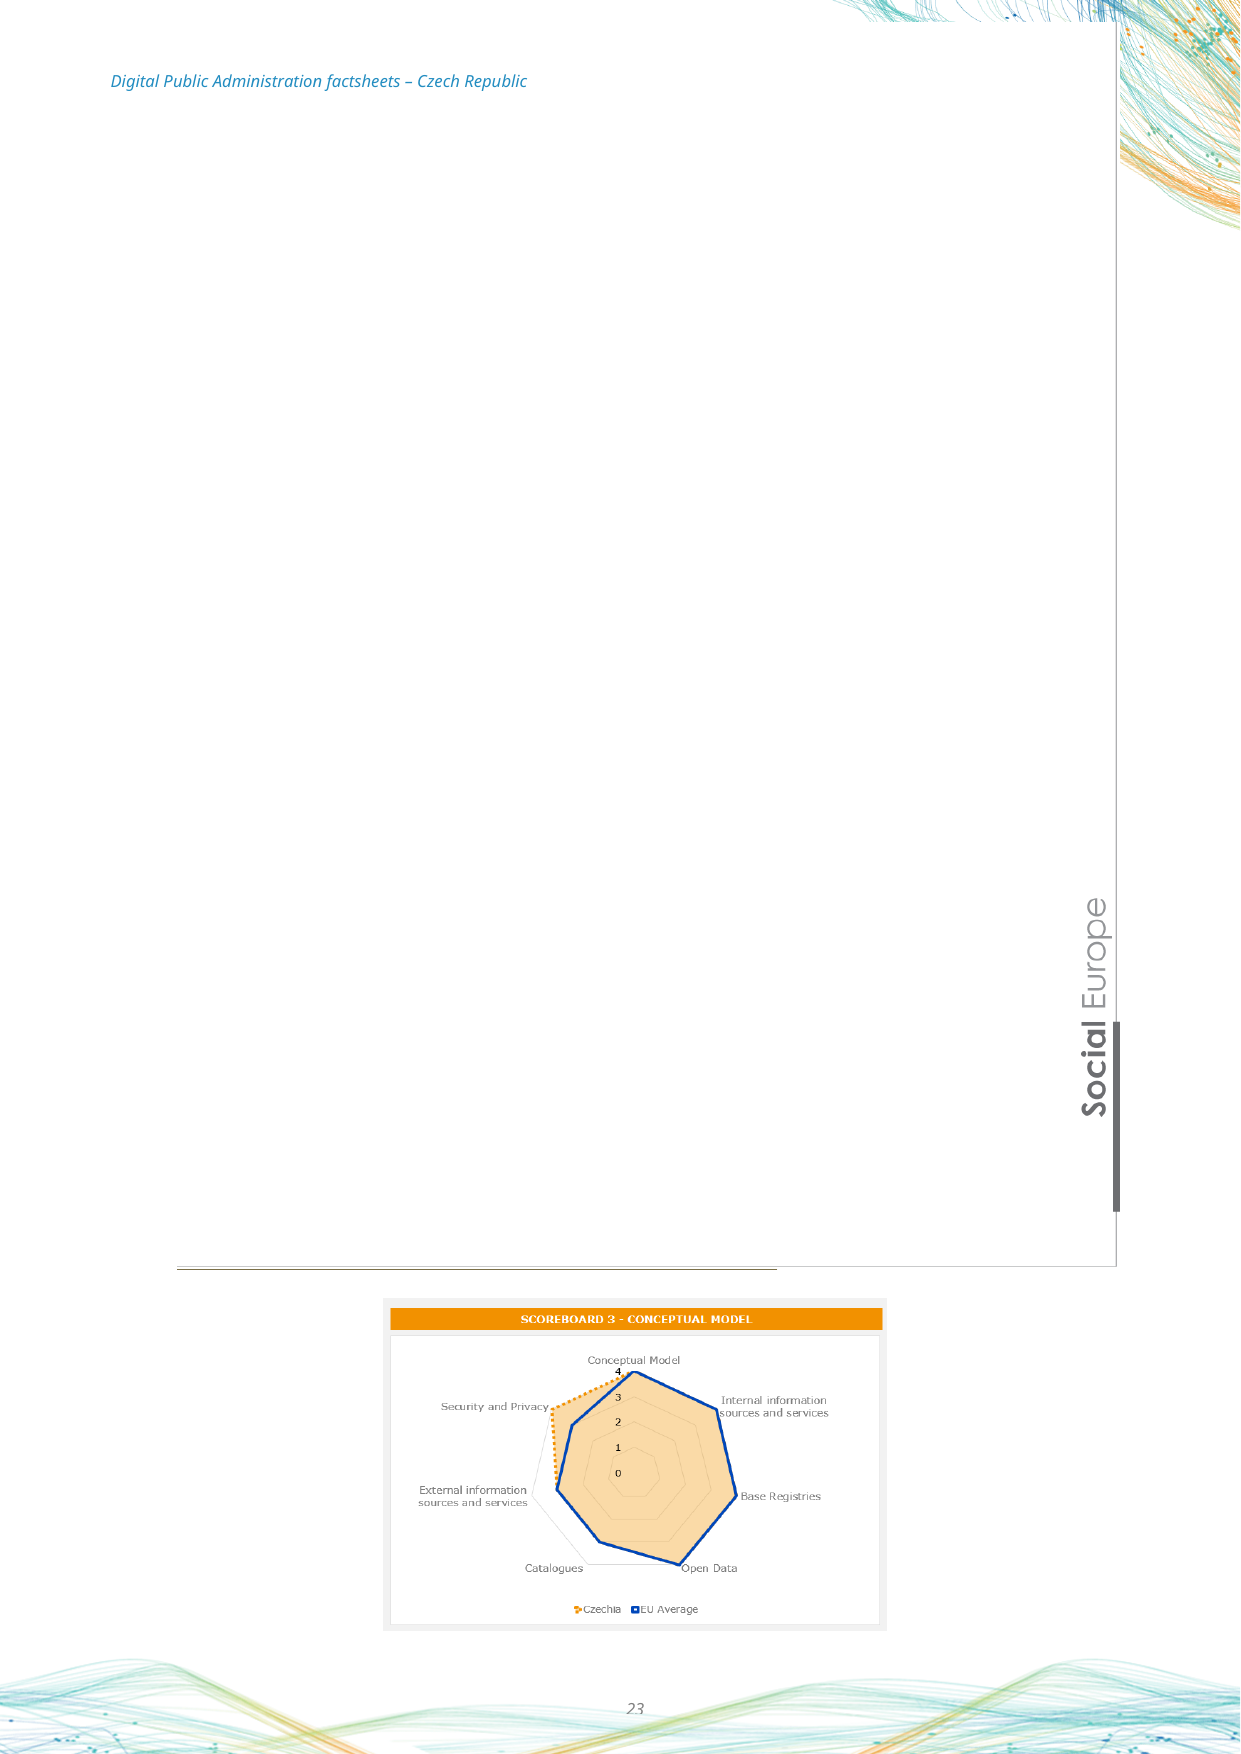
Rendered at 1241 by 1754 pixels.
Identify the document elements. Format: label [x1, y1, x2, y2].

picture [383, 1298, 887, 1631]
picture [0, 1634, 1241, 1754]
picture [177, 0, 1241, 1267]
